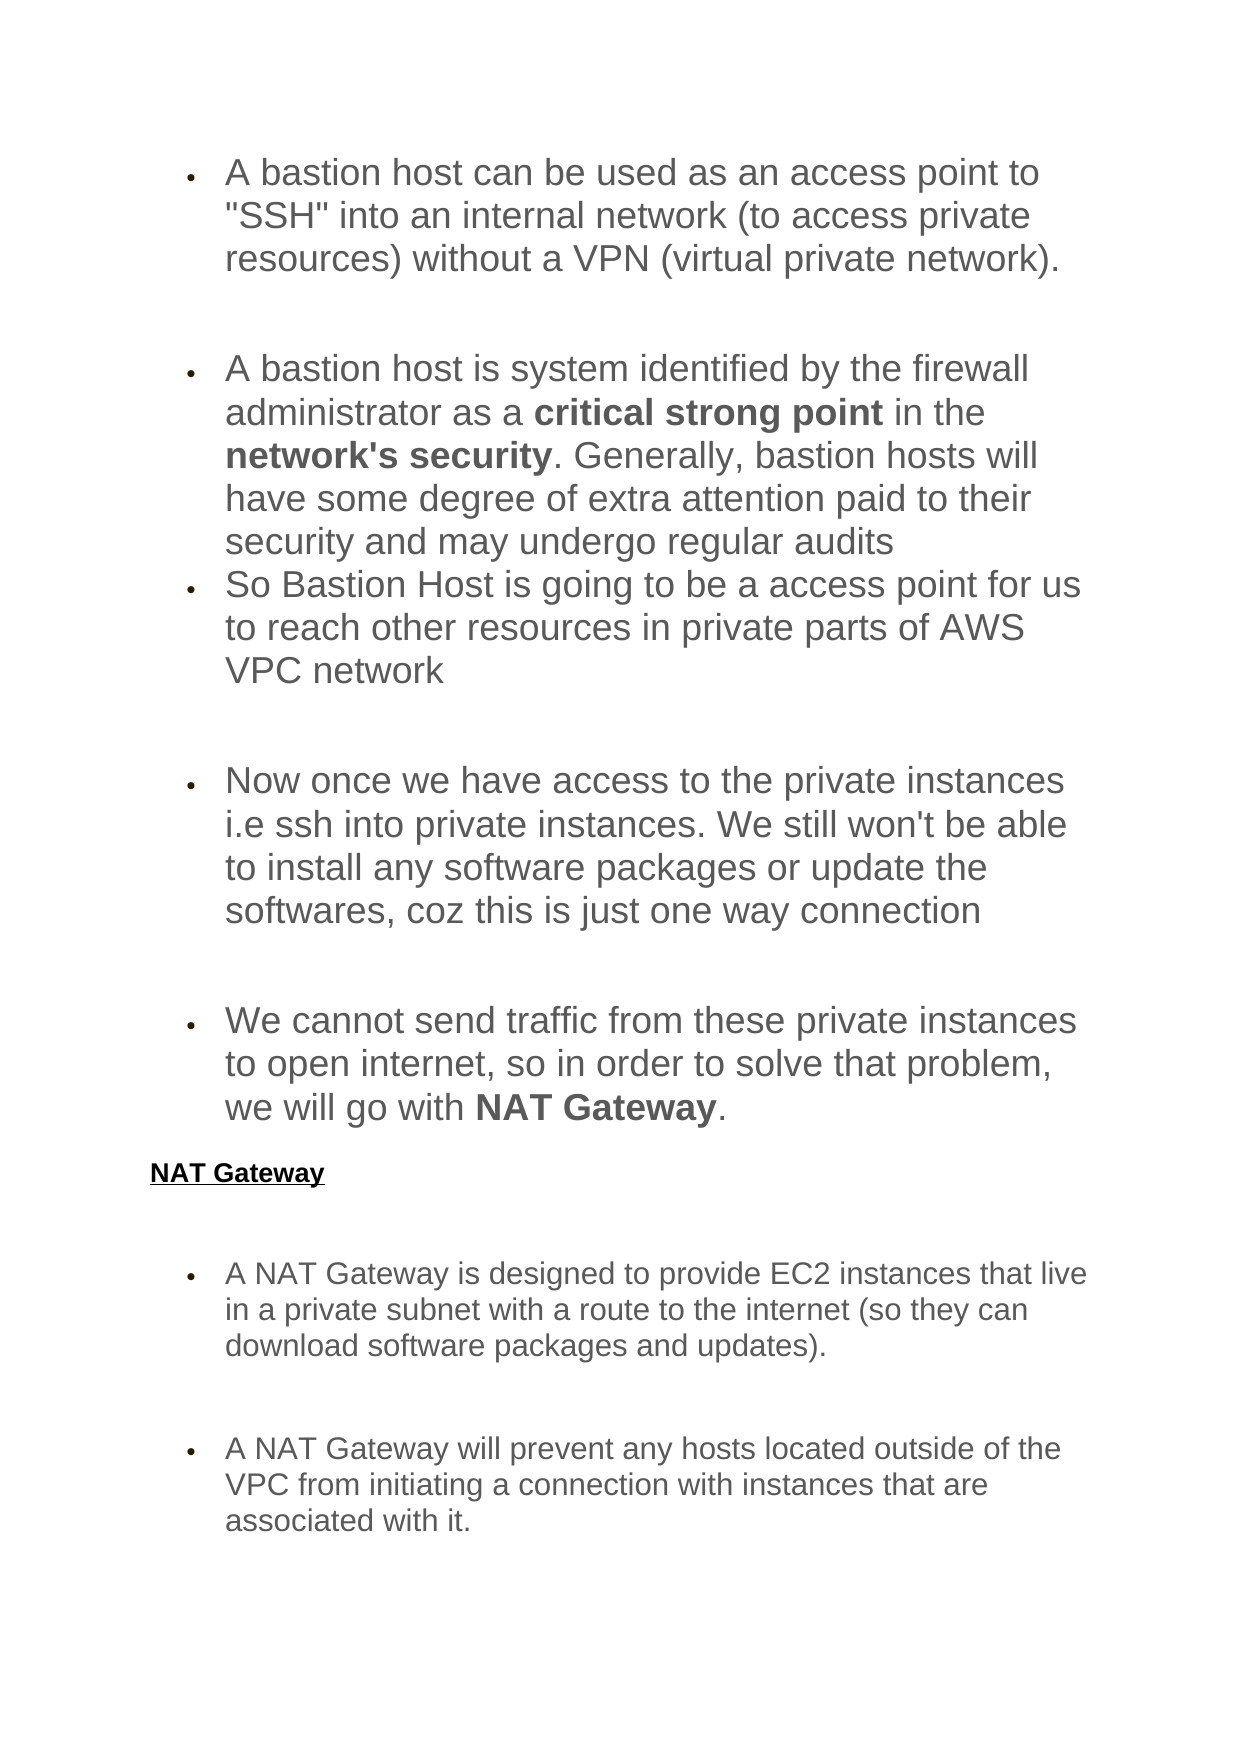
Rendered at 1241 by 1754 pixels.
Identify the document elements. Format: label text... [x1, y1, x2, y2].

text NAT Gateway [150, 1157, 1090, 1188]
list A bastion host can be used as an access point to "SSH" into an internal network (to access private resources) without a VPN (virtual private network). [187, 150, 1090, 279]
list We cannot send traffic from these private instances to open internet, so in order to solve that problem, we will go with NAT Gateway. [187, 998, 1090, 1128]
list A NAT Gateway will prevent any hosts located outside of the VPC from initiating a connection with instances that are associated with it. [187, 1430, 1090, 1538]
list A NAT Gateway is designed to provide EC2 instances that live in a private subnet with a route to the internet (so they can download software packages and updates). [187, 1255, 1090, 1363]
list So Bastion Host is going to be a access point for us to reach other resources in private parts of AWS VPC network [187, 562, 1090, 692]
list Now once we have access to the private instances i.e ssh into private instances. We still won't be able to install any software packages or update the softwares, coz this is just one way connection [187, 759, 1090, 931]
list A bastion host is system identified by the firewall administrator as a critical strong point in the network's security. Generally, bastion hosts will have some degree of extra attention paid to their security and may undergo regular audits [187, 347, 1090, 562]
